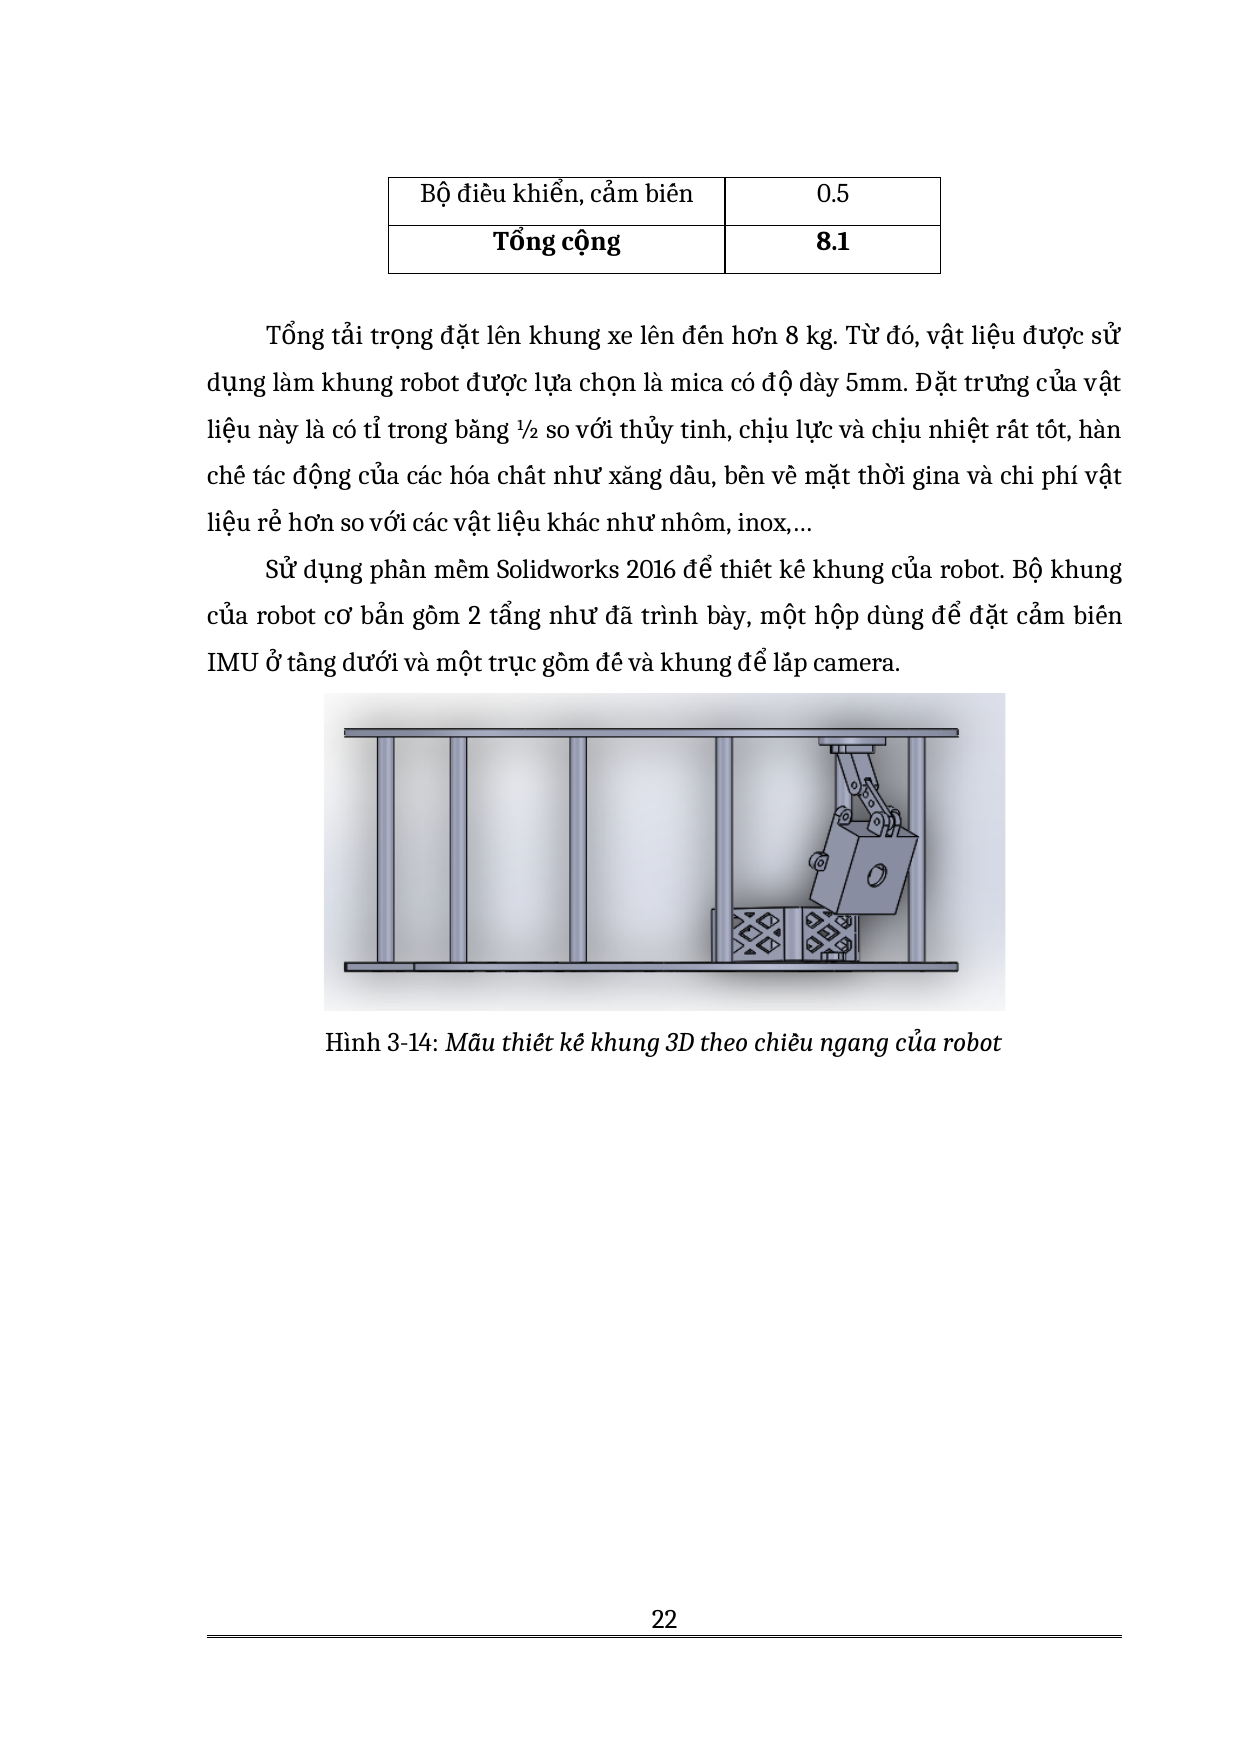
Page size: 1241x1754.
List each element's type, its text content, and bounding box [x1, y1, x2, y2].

text Sử dụng phần mềm Solidworks 2016 để thiết kế khung của robot. Bộ khung của robot cơ bản gồm 2 tẩng như đã trình bày, một hộp dùng để đặt cảm biến IMU ở tầng dưới và một trục gồm đế và khung để lắp camera. [207, 554, 1122, 678]
table_cell 0.5 [726, 178, 940, 225]
table_cell 8.1 [726, 226, 940, 273]
picture [323, 693, 1006, 1011]
table_cell Tổng cộng [389, 226, 724, 273]
table_cell Bộ điều khiển, cảm biến [389, 178, 724, 225]
text Tổng tải trọng đặt lên khung xe lên đến hơn 8 kg. Từ đó, vật liệu được sử dụng làm khung robot được lựa chọn là mica có độ dày 5mm. Đặt trưng của vật liệu này là có tỉ trong bằng ½ so với thủy tinh, chịu lực và chịu nhiệt rất tốt, hàn chế tác động của các hóa chất như xăng dầu, bền về mặt thời gina và chi phí vật liệu rẻ hơn so với các vật liệu khác như nhôm, inox,… [207, 320, 1122, 538]
